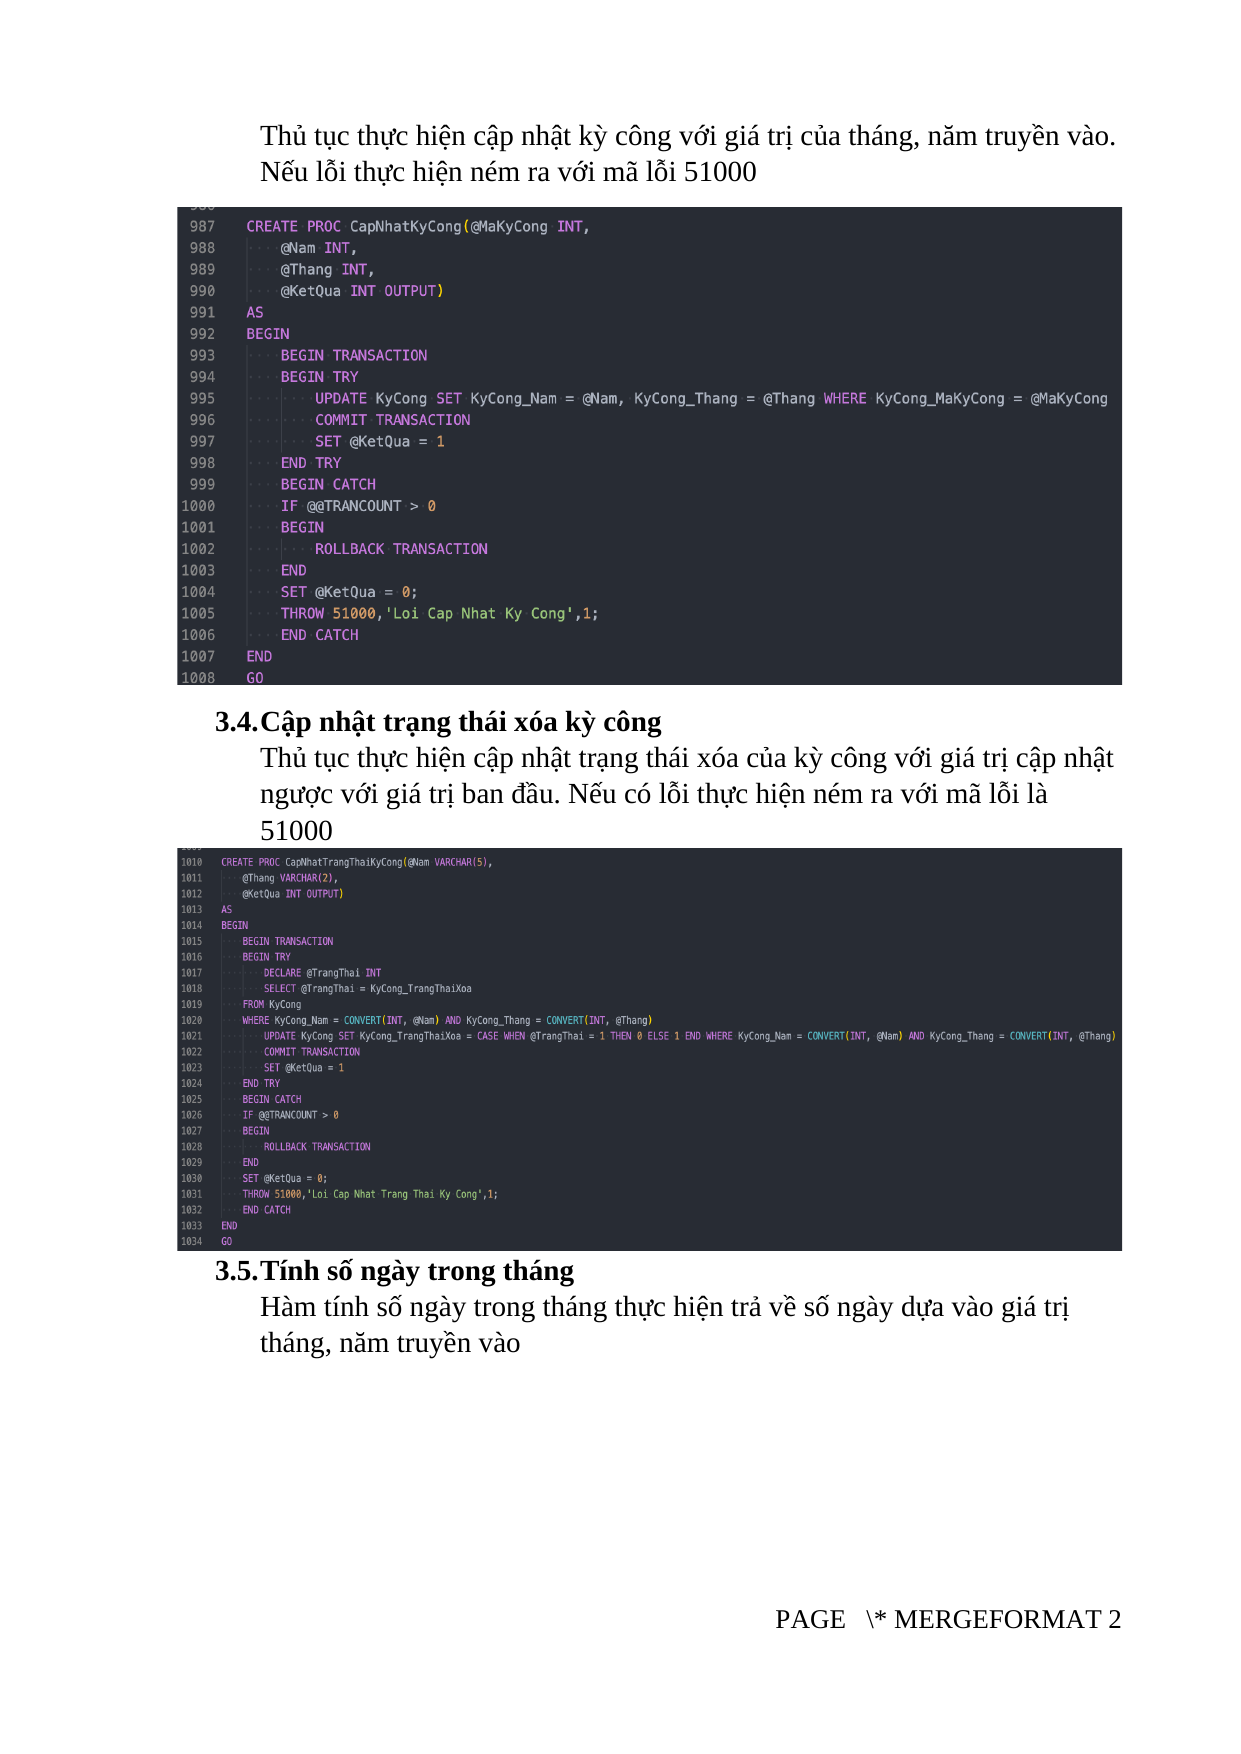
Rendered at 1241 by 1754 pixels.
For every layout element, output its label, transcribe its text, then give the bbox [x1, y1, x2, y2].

list Thủ tục thực hiện cập nhật trạng thái xóa của kỳ công với giá trị cập nhật ngược với giá trị ban đầu. Nếu có lỗi thực hiện ném ra với mã lỗi là 51000 [260, 740, 1122, 846]
list Thủ tục thực hiện cập nhật kỳ công với giá trị của tháng, năm truyền vào. Nếu lỗi thực hiện ném ra với mã lỗi 51000 [260, 118, 1122, 188]
picture [177, 848, 1123, 1251]
list Hàm tính số ngày trong tháng thực hiện trả về số ngày dựa vào giá trị tháng, năm truyền vào [260, 1289, 1122, 1359]
picture [177, 207, 1123, 685]
list Cập nhật trạng thái xóa kỳ công [215, 704, 1122, 738]
list Tính số ngày trong tháng [215, 1253, 1122, 1287]
